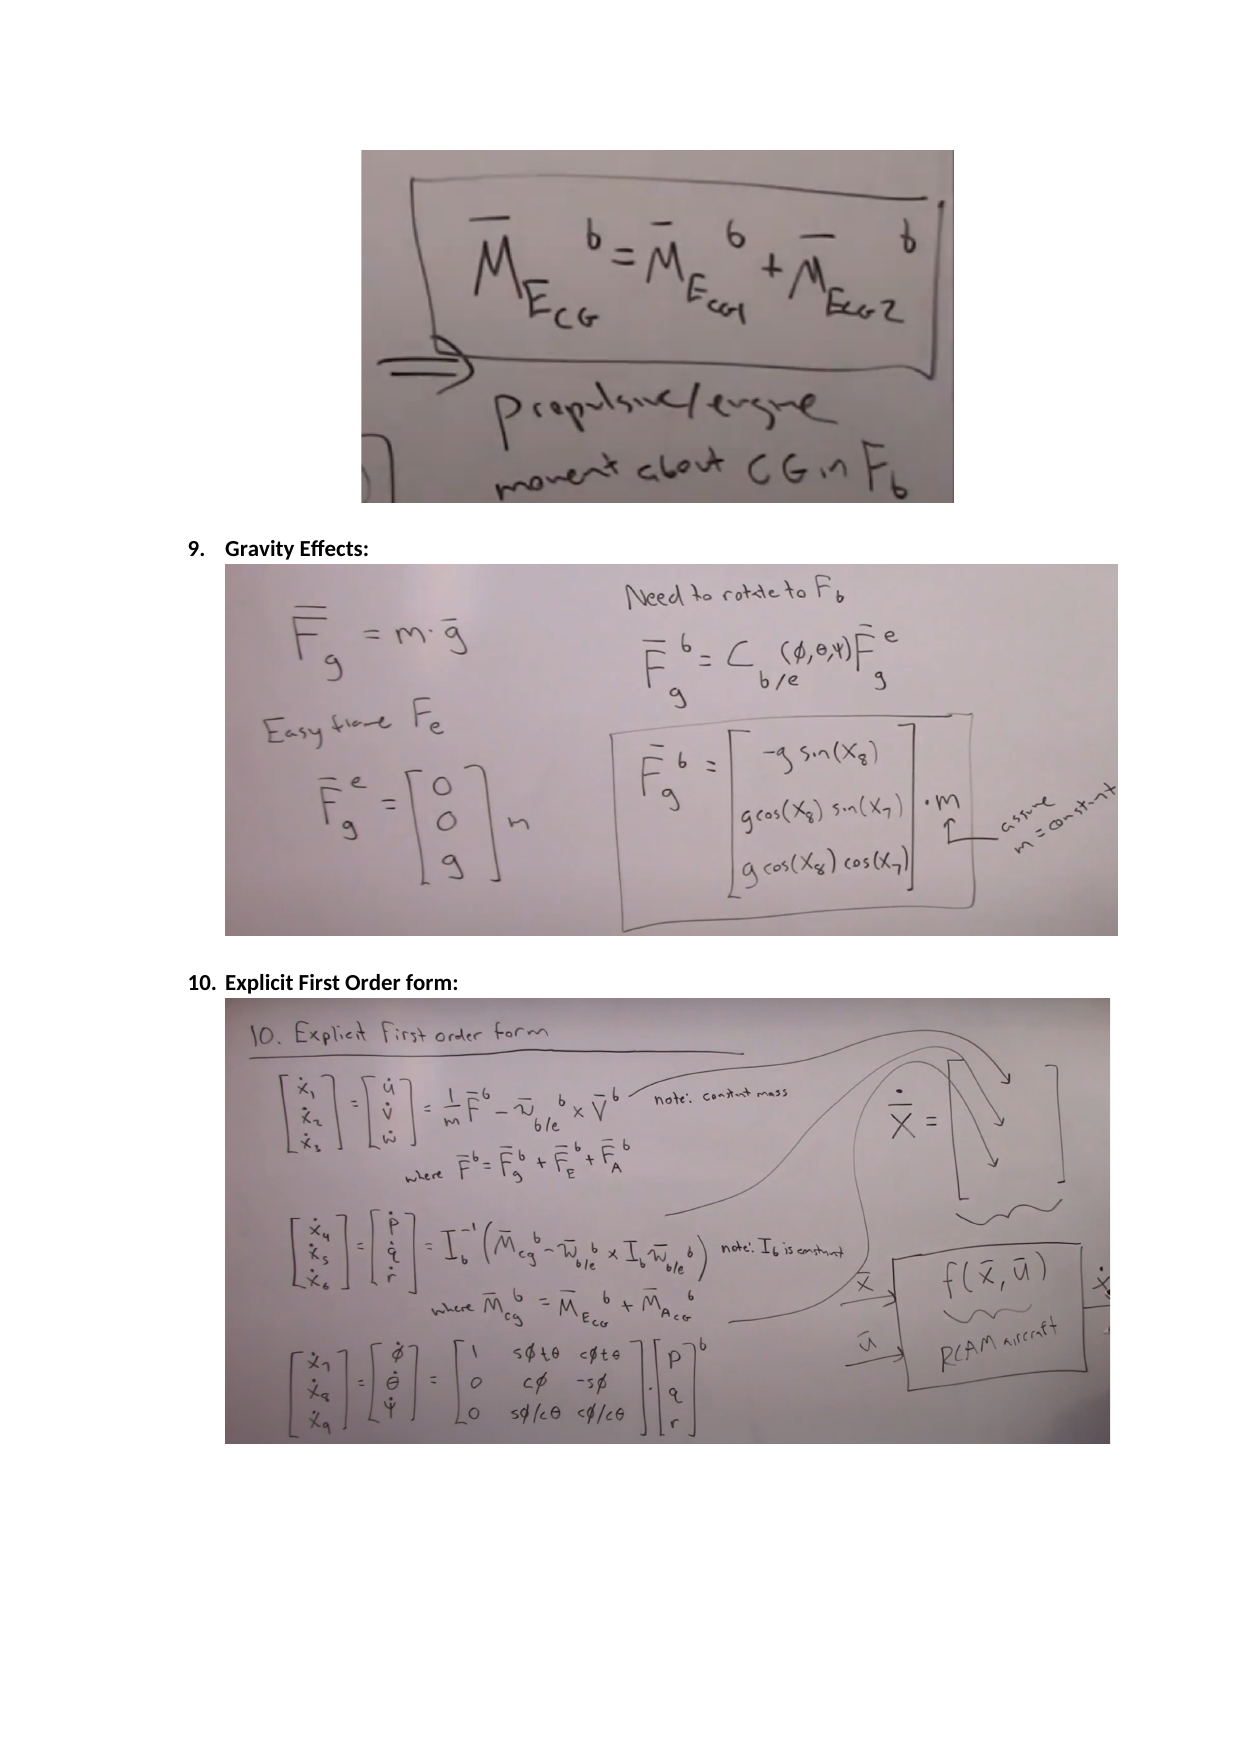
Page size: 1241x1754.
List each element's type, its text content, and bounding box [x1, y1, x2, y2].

picture [225, 998, 1110, 1444]
list Gravity Effects: [187, 534, 1090, 563]
picture [361, 150, 954, 503]
list Explicit First Order form: [187, 968, 1090, 996]
picture [225, 564, 1118, 936]
